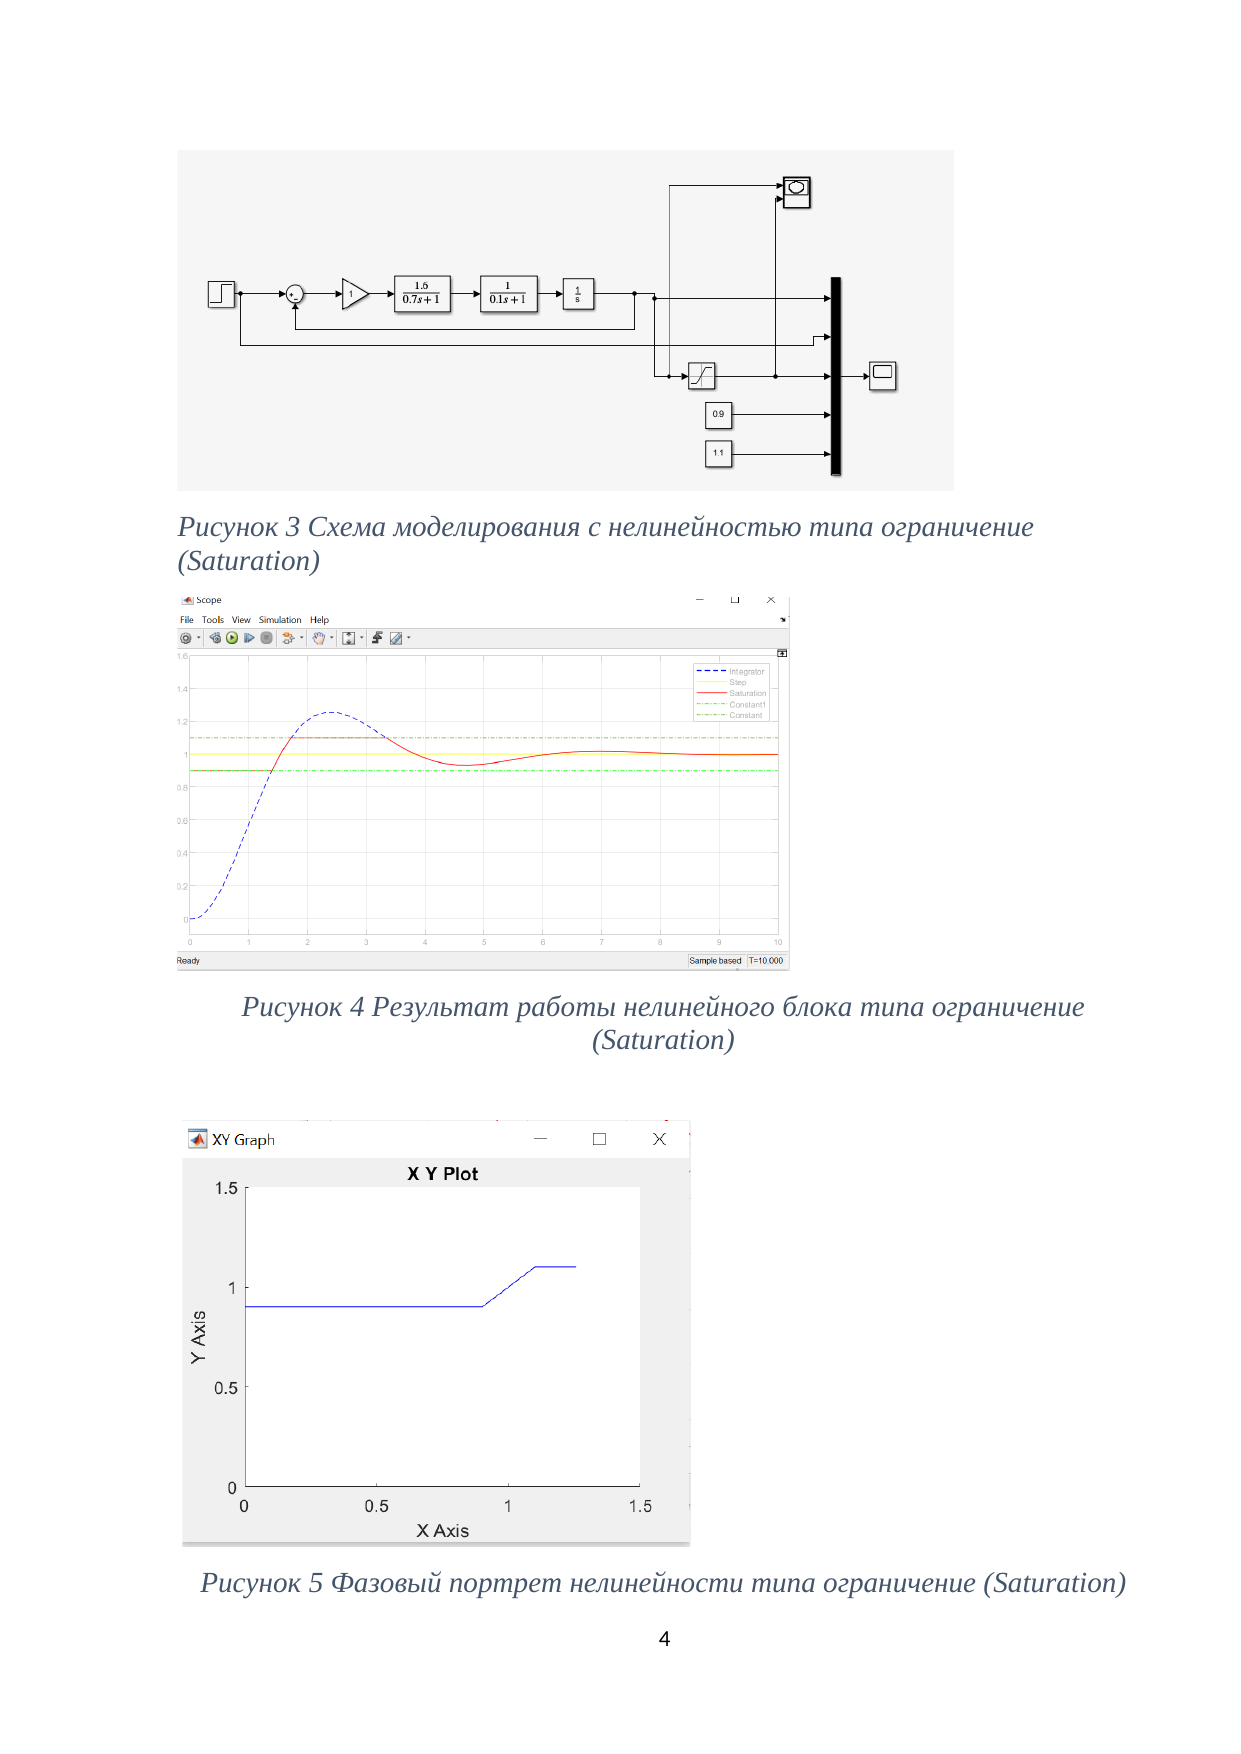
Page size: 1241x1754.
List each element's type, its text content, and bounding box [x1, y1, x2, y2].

picture [177, 597, 790, 971]
text Рисунок 4 Результат работы нелинейного блока типа ограничение (Saturation) [177, 989, 1152, 1056]
text Рисунок 5 Фазовый портрет нелинейности типа ограничение (Saturation) [177, 1565, 1152, 1599]
text Рисунок 3 Схема моделирования с нелинейностью типа ограничение (Saturation) [177, 509, 1152, 576]
picture [182, 1120, 691, 1547]
picture [177, 150, 954, 491]
